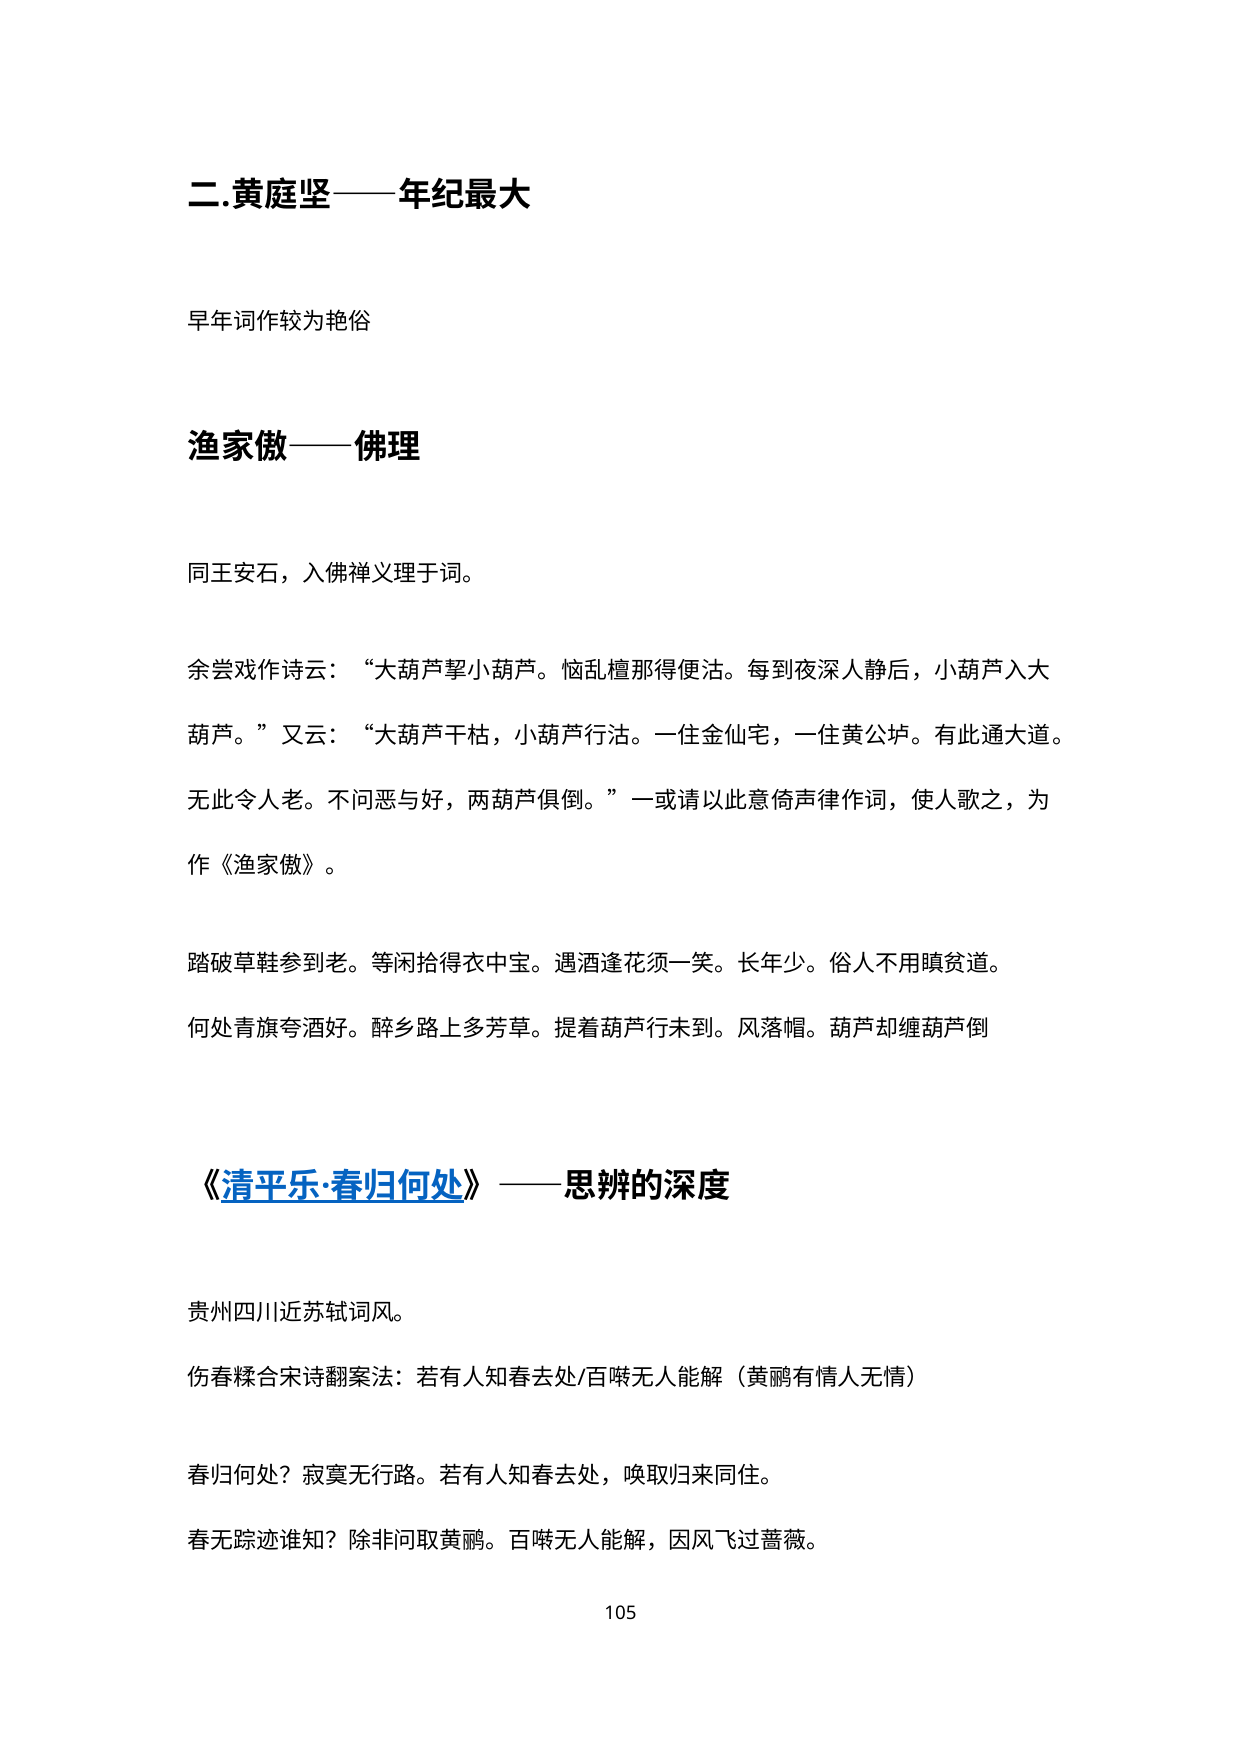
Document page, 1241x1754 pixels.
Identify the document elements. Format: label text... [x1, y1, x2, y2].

text 同王安石，入佛禅义理于词。 [187, 539, 1053, 604]
text 伤春糅合宋诗翻案法：若有人知春去处/百啭无人能解（黄鹂有情人无情） [187, 1343, 1053, 1408]
text 何处青旗夸酒好。醉乡路上多芳草。提着葫芦行未到。风落帽。葫芦却缠葫芦倒 [187, 994, 1053, 1059]
subtitle 黄庭坚——年纪最大 [187, 160, 1053, 225]
subtitle 渔家傲——佛理 [187, 412, 1053, 477]
text 余尝戏作诗云：“大葫芦挈小葫芦。恼乱檀那得便沽。每到夜深人静后，小葫芦入大葫芦。”又云：“大葫芦干枯，小葫芦行沽。一住金仙宅，一住黄公垆。有此通大道。无此令人老。不问恶与好，两葫芦俱倒。”一或请以此意倚声律作词，使人歌之，为作《渔家傲》。 [187, 636, 1053, 896]
text 春归何处？寂寞无行路。若有人知春去处，唤取归来同住。 春无踪迹谁知？除非问取黄鹂。百啭无人能解，因风飞过蔷薇。 [187, 1441, 1053, 1571]
text 踏破草鞋参到老。等闲拾得衣中宝。遇酒逢花须一笑。长年少。俗人不用瞋贫道。 [187, 929, 1053, 994]
text 贵州四川近苏轼词风。 [187, 1278, 1053, 1343]
subtitle 《清平乐·春归何处》——思辨的深度 [187, 1151, 1053, 1216]
text 早年词作较为艳俗 [187, 287, 1053, 352]
